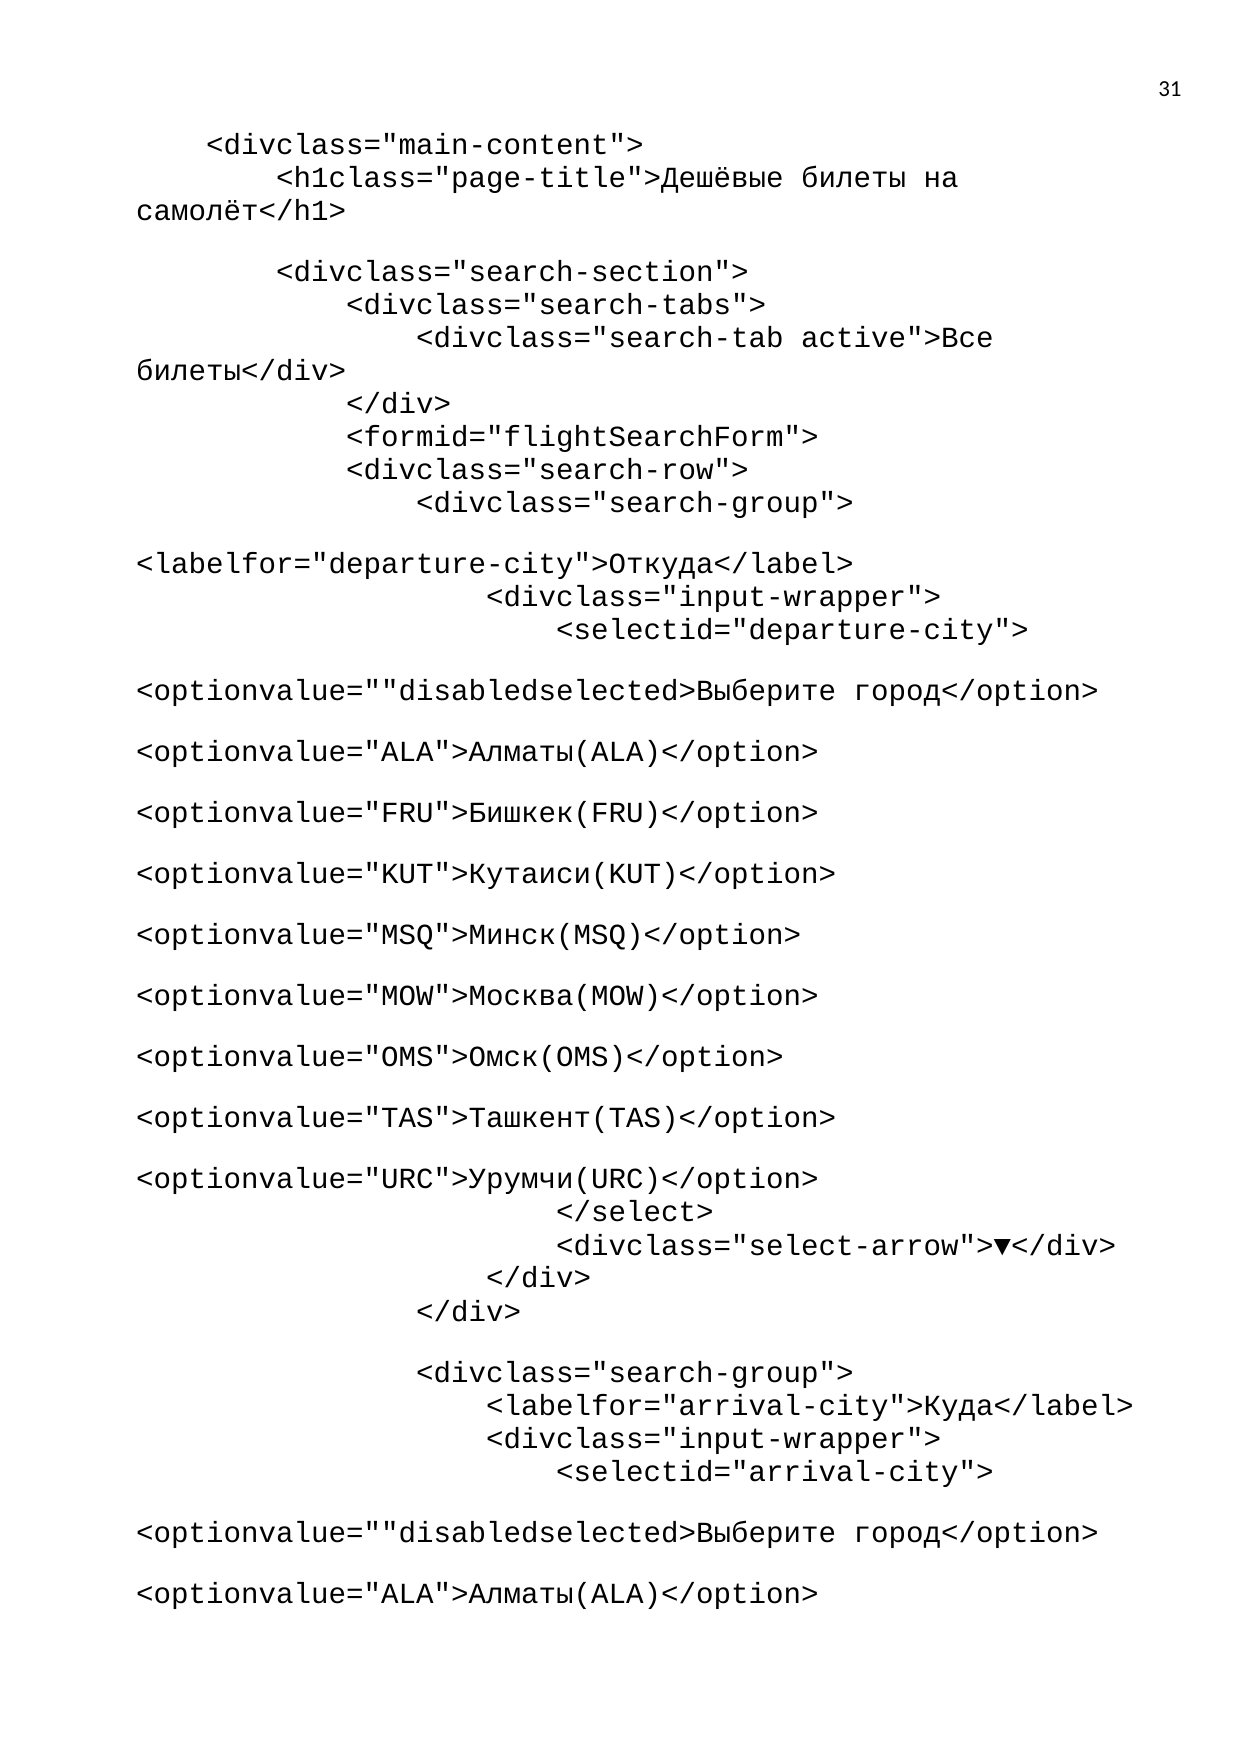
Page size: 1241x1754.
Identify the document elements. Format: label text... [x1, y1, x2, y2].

text <divclass="input-wrapper"> [136, 1424, 1181, 1457]
text <divclass="search-row"> [136, 455, 1181, 488]
text <divclass="select-arrow">▼</div> [136, 1231, 1181, 1264]
text </div> [136, 389, 1181, 422]
text <optionvalue="ALA">Алматы(ALA)</option> [136, 1551, 1181, 1612]
text <labelfor="arrival-city">Куда</label> [136, 1391, 1181, 1424]
text <optionvalue="MOW">Москва(MOW)</option> [136, 953, 1181, 1014]
text <optionvalue=""disabledselected>Выберите город</option> [136, 1490, 1181, 1551]
text <divclass="input-wrapper"> [136, 582, 1181, 615]
text <optionvalue="KUT">Кутаиси(KUT)</option> [136, 831, 1181, 892]
text <divclass="search-group"> [136, 488, 1181, 521]
text </div> [136, 1264, 1181, 1297]
text <divclass="search-tabs"> [136, 290, 1181, 323]
text <optionvalue="URC">Урумчи(URC)</option> [136, 1137, 1181, 1198]
text <optionvalue="TAS">Ташкент(TAS)</option> [136, 1076, 1181, 1137]
text <selectid="departure-city"> [136, 615, 1181, 648]
text <selectid="arrival-city"> [136, 1457, 1181, 1490]
text <divclass="search-group"> [136, 1358, 1181, 1391]
text <divclass="search-tab active">Все билеты</div> [136, 323, 1181, 389]
text <optionvalue="MSQ">Минск(MSQ)</option> [136, 892, 1181, 953]
text </select> [136, 1198, 1181, 1231]
text <optionvalue="FRU">Бишкек(FRU)</option> [136, 770, 1181, 831]
text </div> [136, 1297, 1181, 1330]
text <formid="flightSearchForm"> [136, 422, 1181, 455]
text <optionvalue="ALA">Алматы(ALA)</option> [136, 709, 1181, 770]
text <h1class="page-title">Дешёвые билеты на самолёт</h1> [136, 163, 1181, 229]
text <optionvalue="OMS">Омск(OMS)</option> [136, 1014, 1181, 1076]
text <divclass="main-content"> [136, 130, 1181, 163]
text <labelfor="departure-city">Откуда</label> [136, 521, 1181, 582]
text <optionvalue=""disabledselected>Выберите город</option> [136, 648, 1181, 709]
text <divclass="search-section"> [136, 257, 1181, 290]
